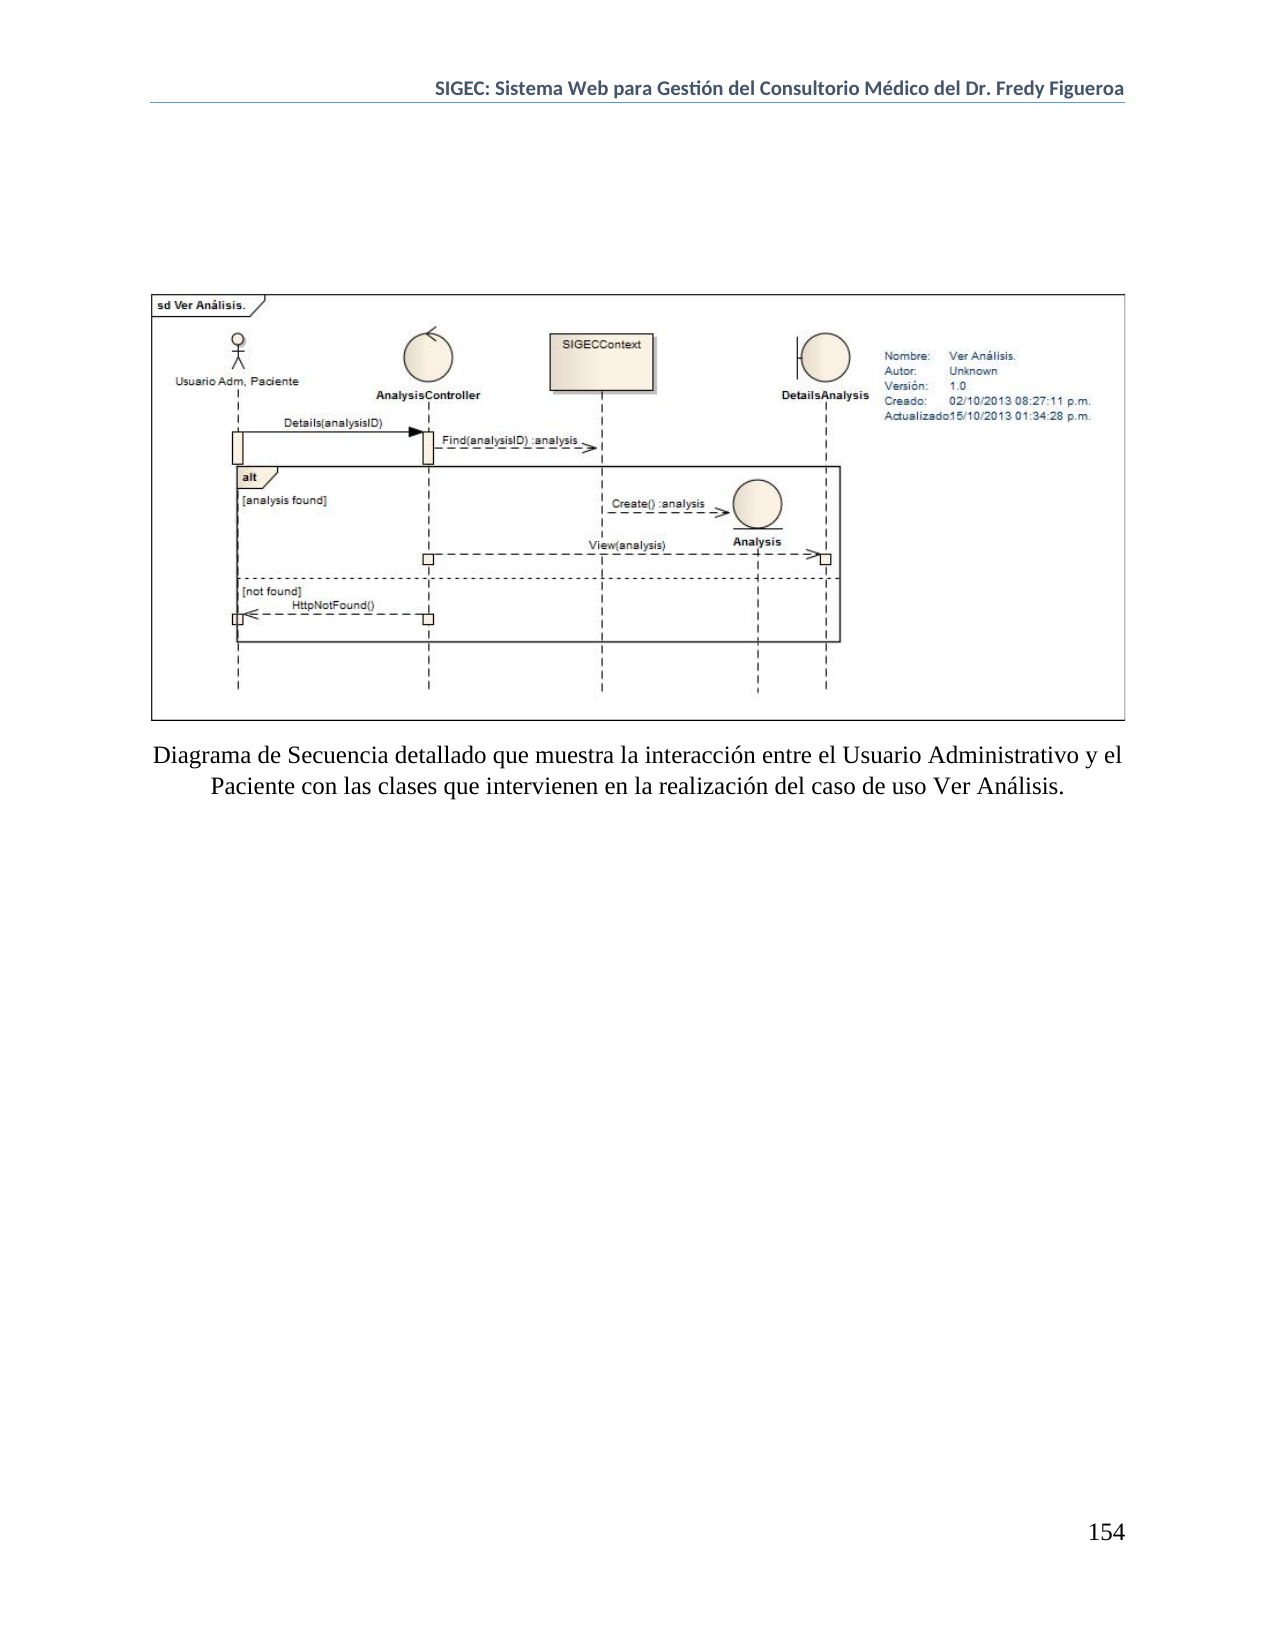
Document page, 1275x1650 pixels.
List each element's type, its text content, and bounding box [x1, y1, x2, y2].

text Diagrama de Secuencia detallado que muestra la interacción entre el Usuario Administrativo y el Paciente con las clases que intervienen en la realización del caso de uso Ver Análisis. [150, 740, 1125, 799]
picture [150, 293, 1125, 721]
